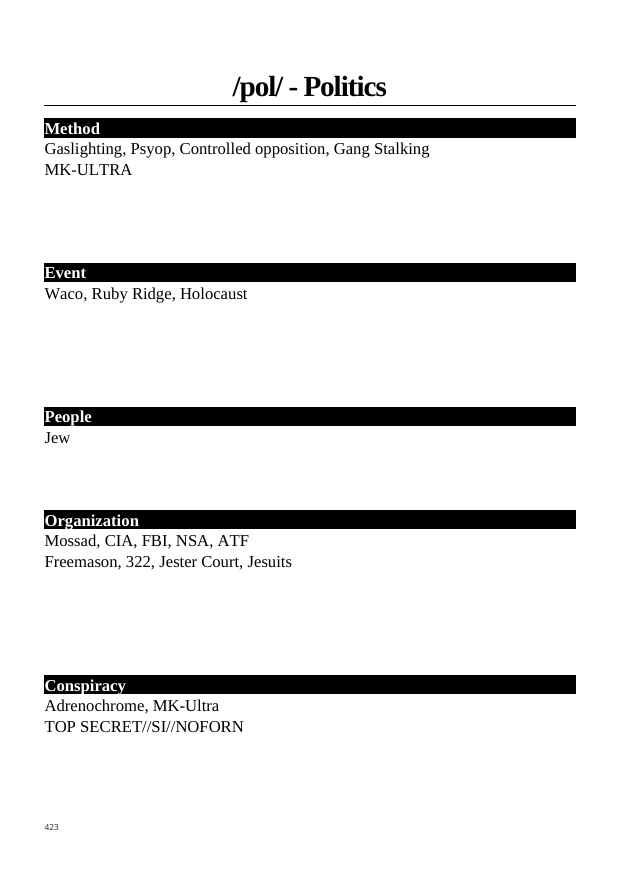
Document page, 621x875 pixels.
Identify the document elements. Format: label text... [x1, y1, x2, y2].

subtitle /pol/ - Politics [44, 69, 576, 105]
text TOP SECRET//SI//NOFORN [44, 717, 576, 736]
text Gaslighting, Psyop, Controlled opposition, Gang Stalking [44, 139, 576, 158]
subtitle Event [44, 263, 576, 282]
subtitle Organization [44, 510, 576, 529]
text Mossad, CIA, FBI, NSA, ATF [44, 531, 576, 550]
text MK-ULTRA [44, 160, 576, 179]
text Jew [44, 428, 576, 447]
text Waco, Ruby Ridge, Holocaust [44, 283, 576, 303]
subtitle People [44, 407, 576, 426]
subtitle Method [44, 118, 576, 138]
text Adrenochrome, MK-Ultra [44, 696, 576, 715]
subtitle Conspiracy [44, 675, 576, 694]
text Freemason, 322, Jester Court, Jesuits [44, 552, 576, 571]
